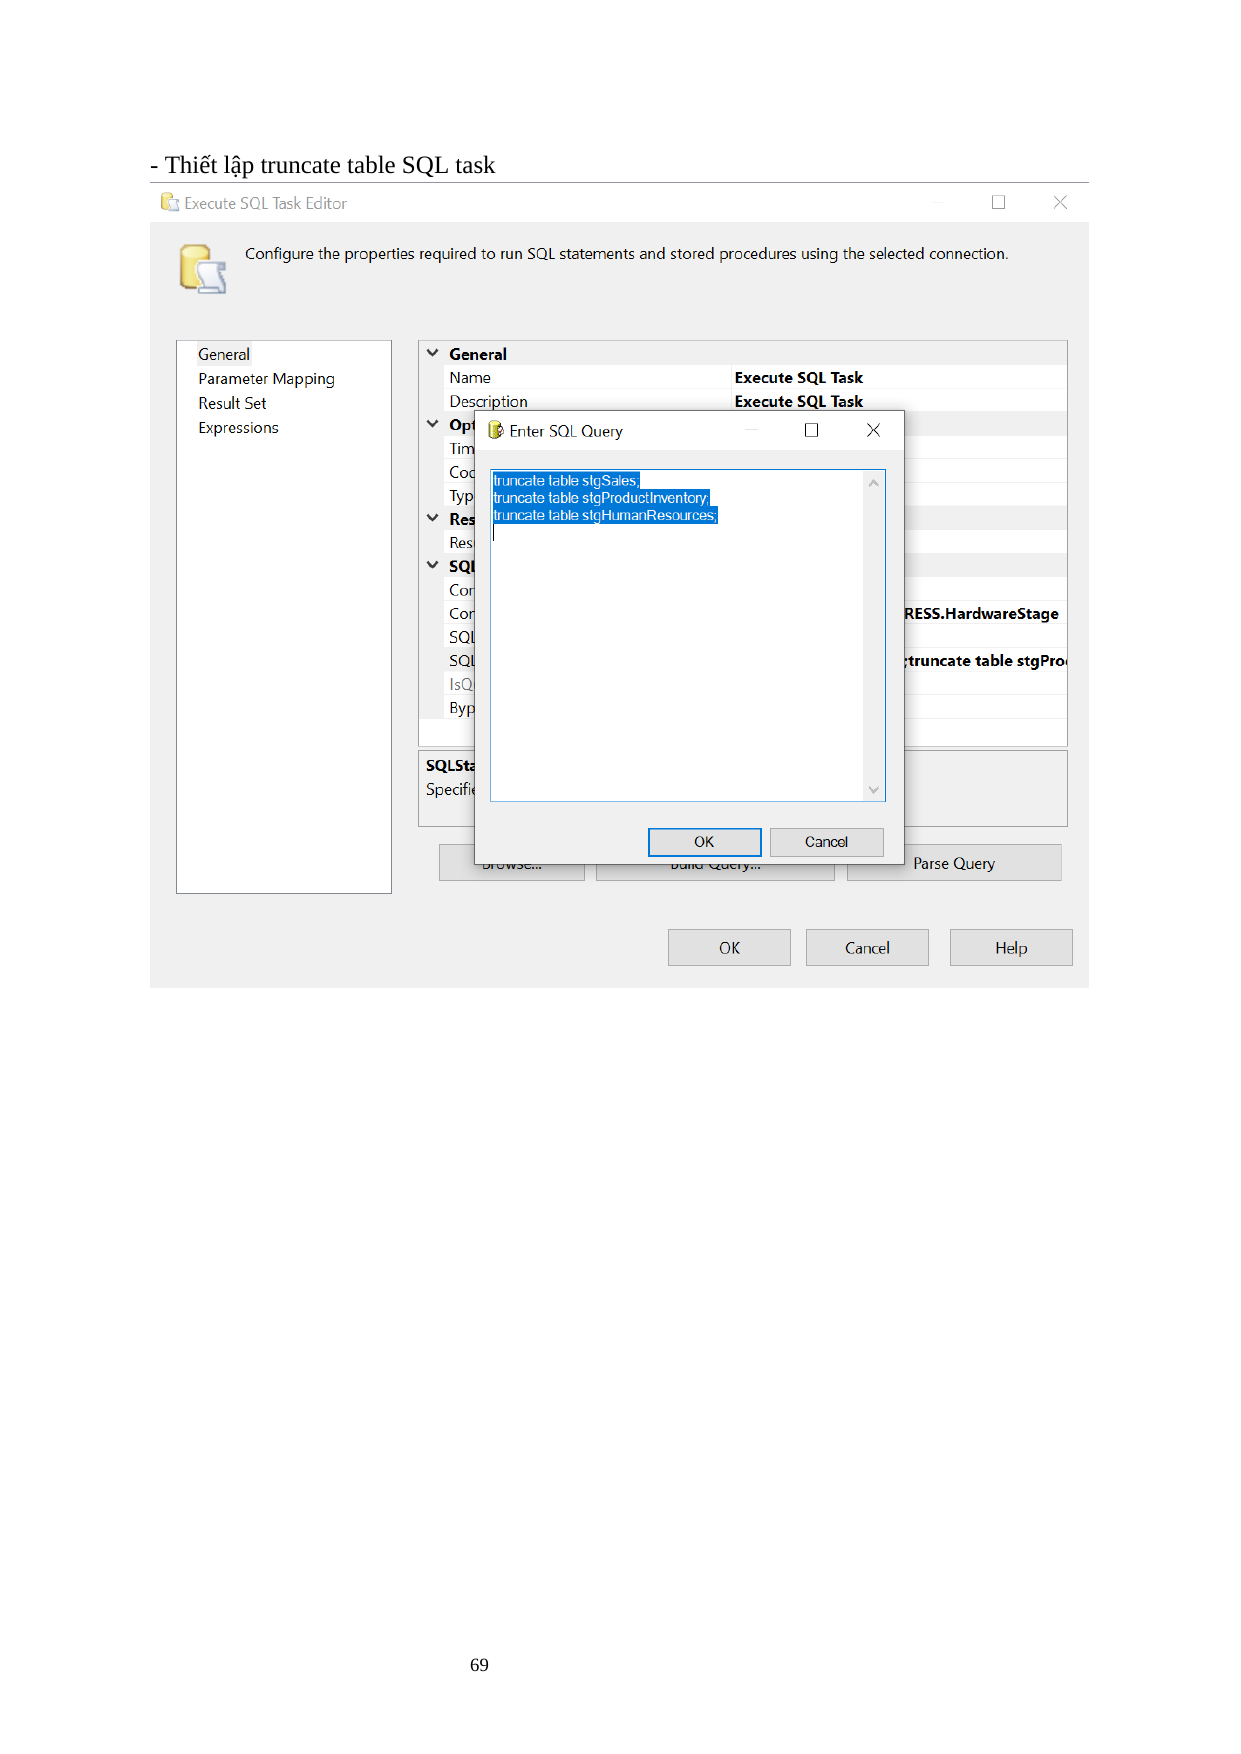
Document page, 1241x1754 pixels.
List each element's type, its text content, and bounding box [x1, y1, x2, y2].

text - Thiết lập truncate table SQL task [150, 150, 1090, 179]
picture [150, 182, 1089, 988]
